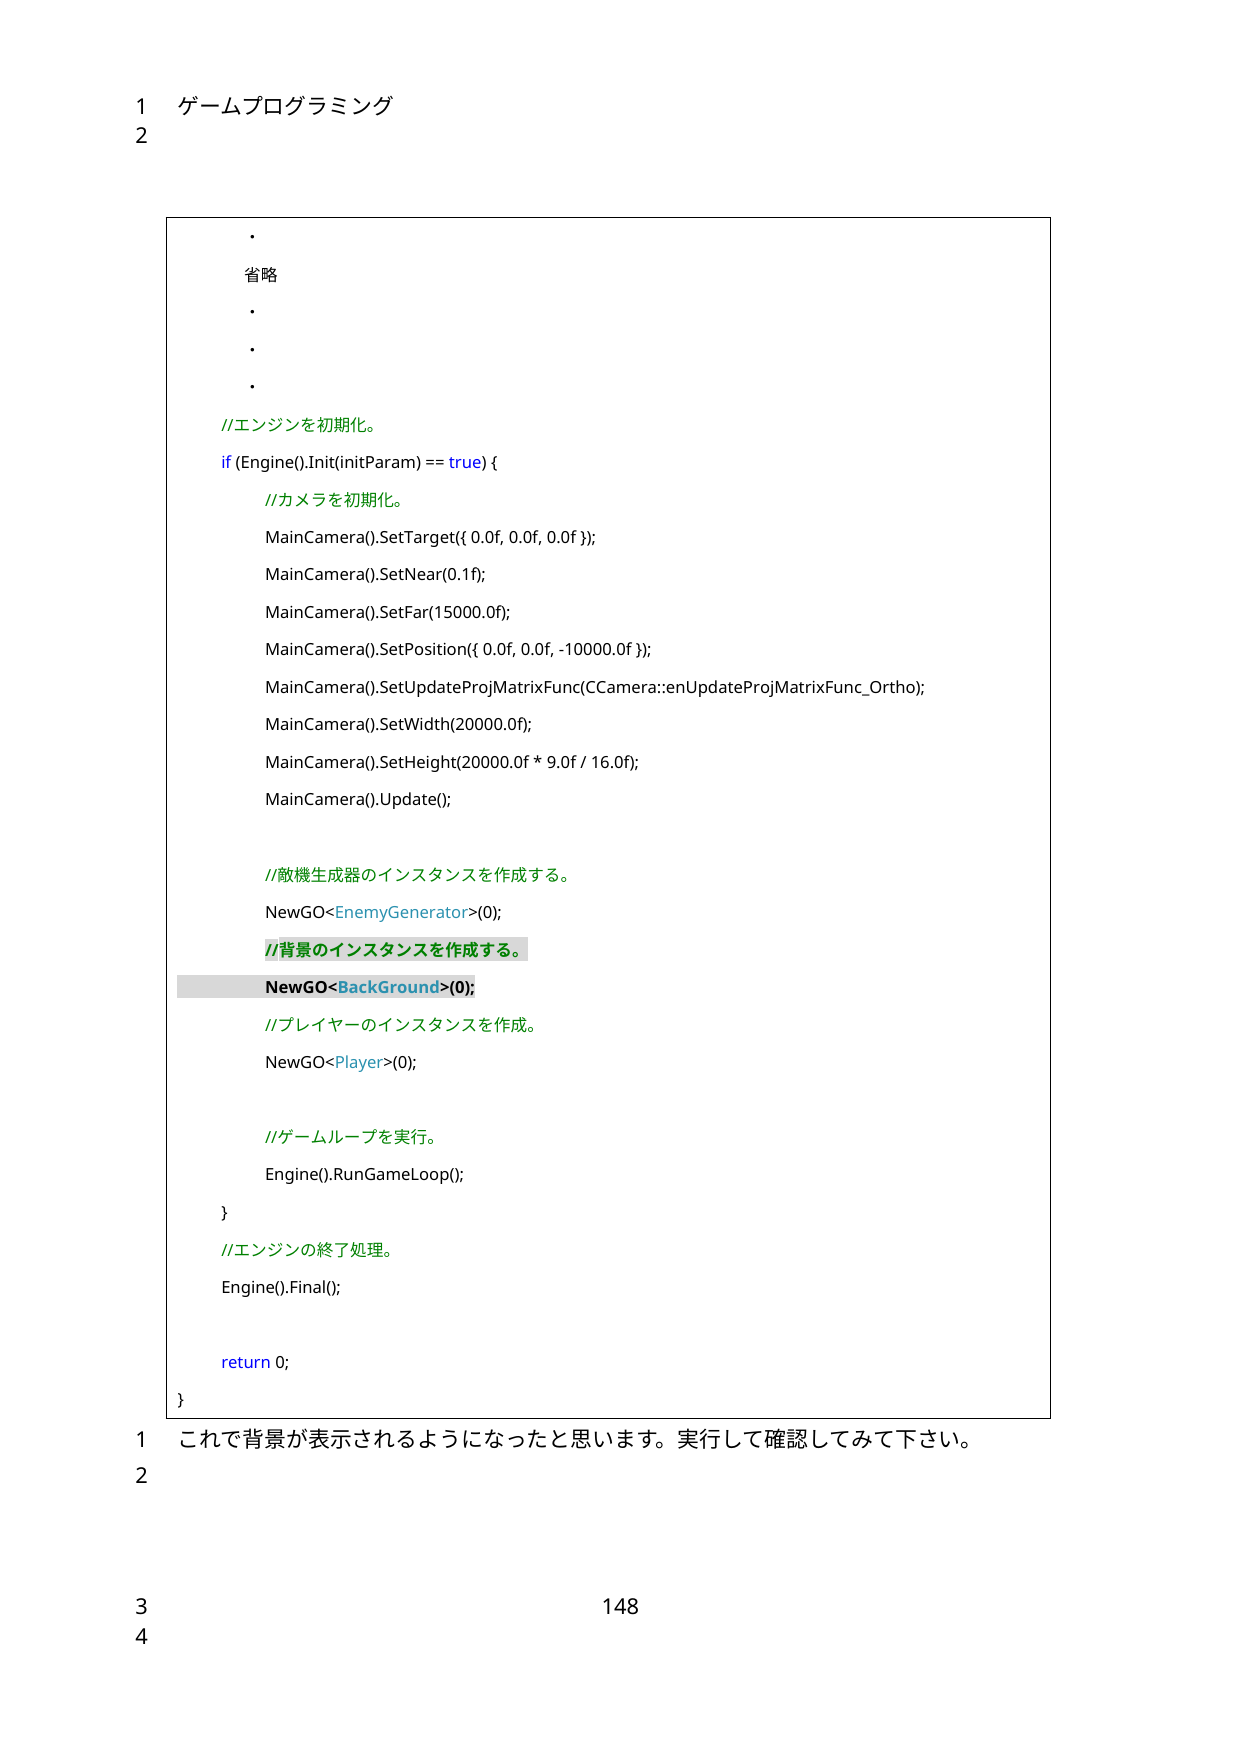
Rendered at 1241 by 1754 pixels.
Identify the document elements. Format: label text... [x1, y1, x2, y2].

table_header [167, 218, 1050, 1418]
text これで背景が表示されるようになったと思います。実行して確認してみて下さい。 [177, 1419, 1063, 1456]
